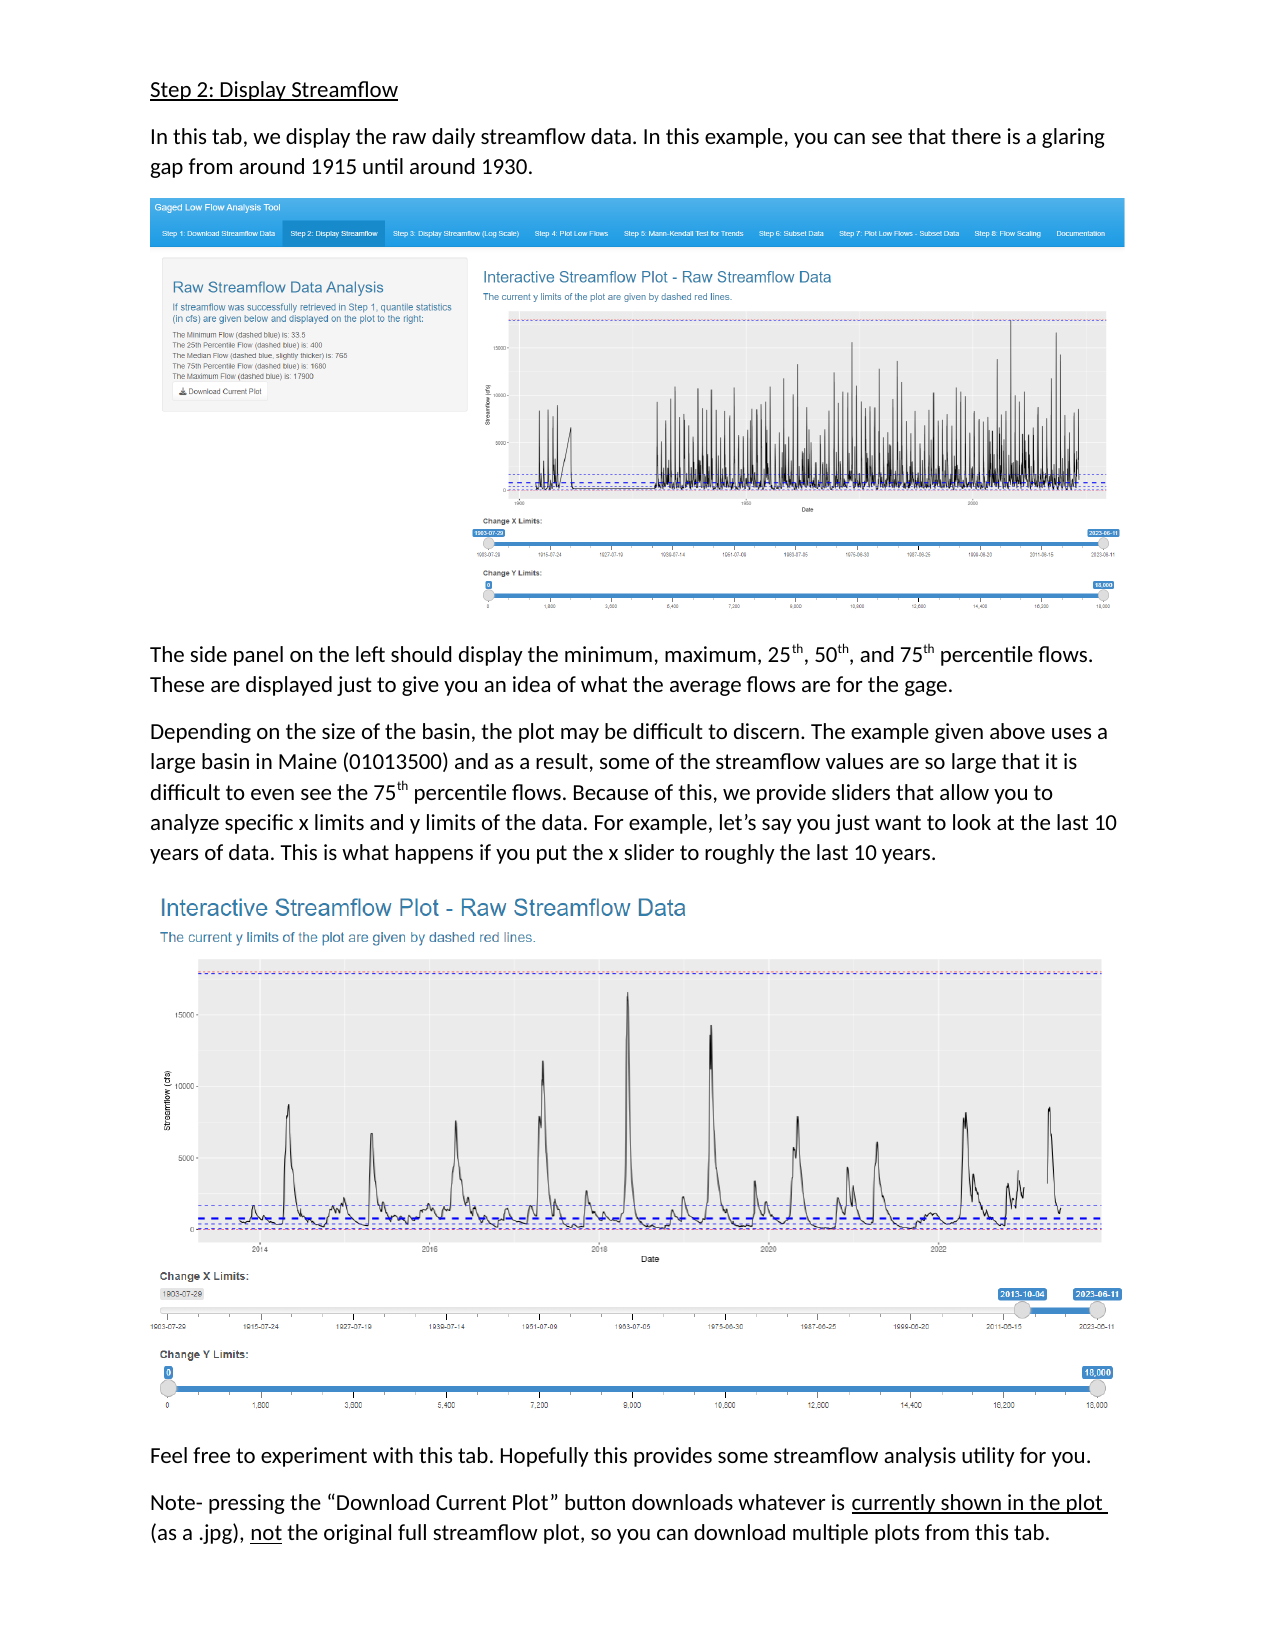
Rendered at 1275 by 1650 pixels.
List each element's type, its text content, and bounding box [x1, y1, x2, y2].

picture [150, 198, 1125, 622]
text Feel free to experiment with this tab. Hopefully this provides some streamflow analysis utility for you. [150, 1441, 1125, 1469]
text The side panel on the left should display the minimum, maximum, 25th, 50th, and 75th percentile flows. These are displayed just to give you an idea of what the average flows are for the gage. [150, 640, 1125, 698]
text Step 2: Display Streamflow [150, 75, 1125, 103]
picture [150, 885, 1125, 1423]
text In this tab, we display the raw daily streamflow data. In this example, you can see that there is a glaring gap from around 1915 until around 1930. [150, 122, 1125, 180]
text Depending on the size of the basin, the plot may be difficult to discern. The example given above uses a large basin in Maine (01013500) and as a result, some of the streamflow values are so large that it is difficult to even see the 75th percentile flows. Because of this, we provide sliders that allow you to analyze specific x limits and y limits of the data. For example, let’s say you just want to look at the last 10 years of data. This is what happens if you put the x slider to roughly the last 10 years. [150, 717, 1125, 866]
text Note- pressing the “Download Current Plot” button downloads whatever is currently shown in the plot (as a .jpg), not the original full streamflow plot, so you can download multiple plots from this tab. [150, 1488, 1125, 1546]
